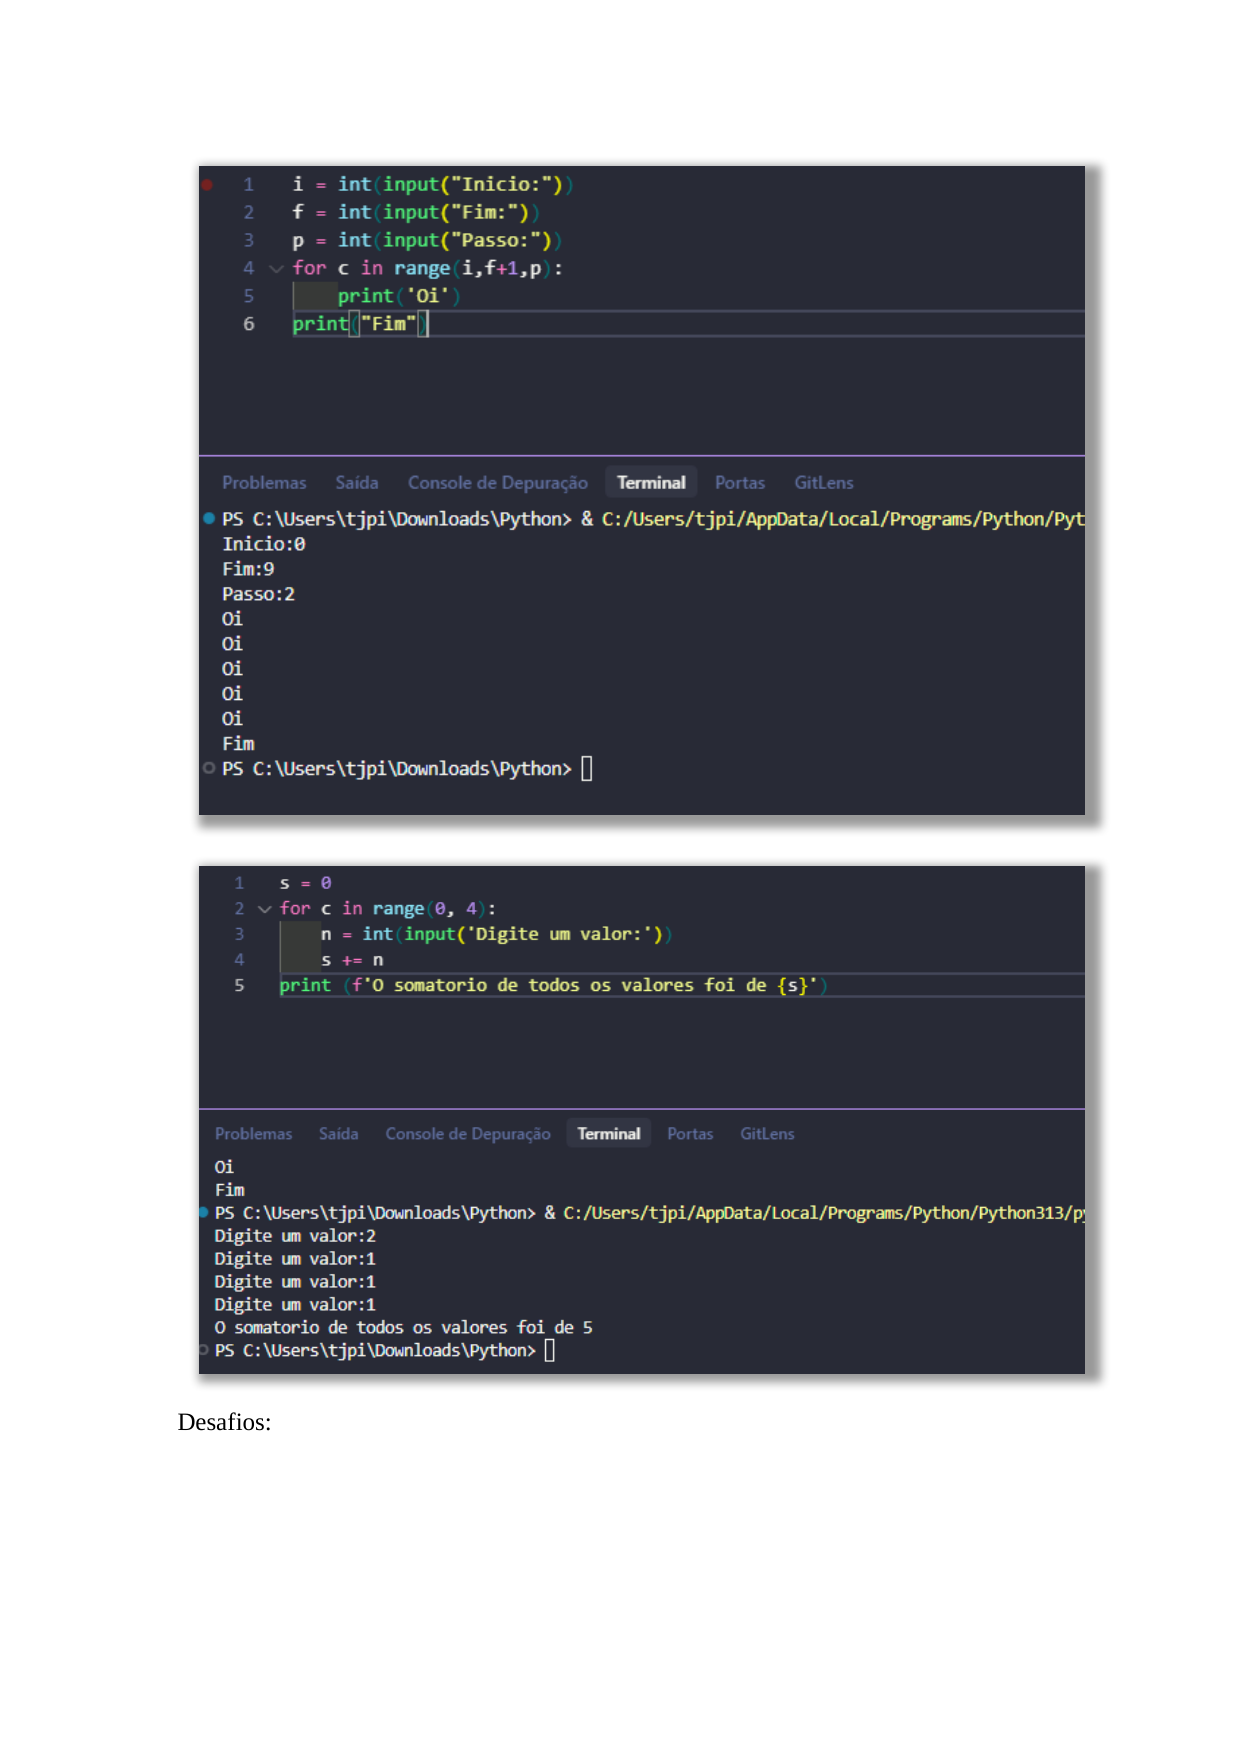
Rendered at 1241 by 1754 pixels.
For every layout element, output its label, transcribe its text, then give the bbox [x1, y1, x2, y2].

picture [199, 166, 1085, 815]
picture [199, 866, 1085, 1374]
text Desafios: [177, 1407, 1063, 1436]
